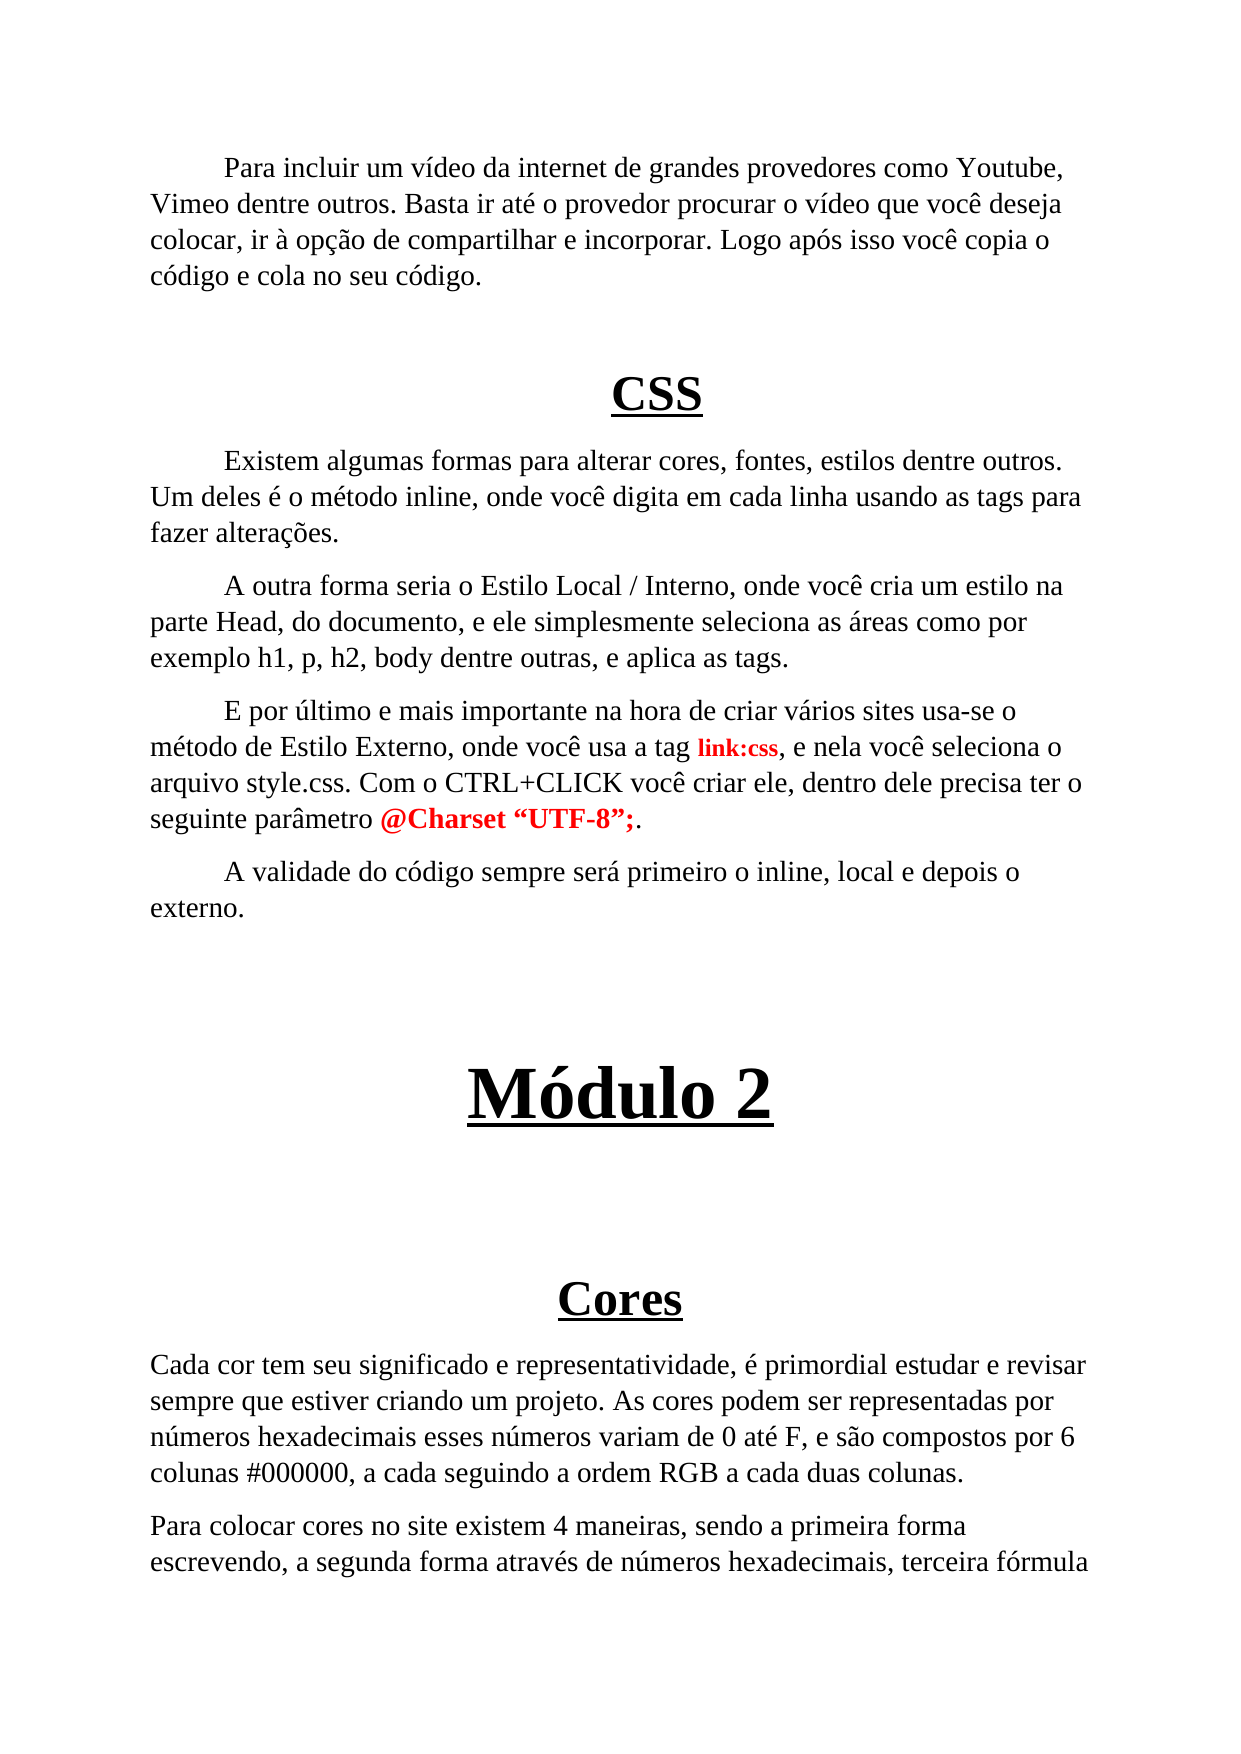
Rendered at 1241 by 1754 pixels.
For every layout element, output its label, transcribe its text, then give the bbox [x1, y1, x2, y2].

text E por último e mais importante na hora de criar vários sites usa-se o método de Estilo Externo, onde você usa a tag link:css, e nela você seleciona o arquivo style.css. Com o CTRL+CLICK você criar ele, dentro dele precisa ter o seguinte parâmetro @Charset “UTF-8”;. [150, 693, 1090, 835]
text Para incluir um vídeo da internet de grandes provedores como Youtube, Vimeo dentre outros. Basta ir até o provedor procurar o vídeo que você deseja colocar, ir à opção de compartilhar e incorporar. Logo após isso você copia o código e cola no seu código. [150, 150, 1090, 292]
text CSS [150, 364, 1090, 422]
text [150, 1508, 1090, 1578]
text Cores [150, 1268, 1090, 1326]
text A outra forma seria o Estilo Local / Interno, onde você cria um estilo na parte Head, do documento, e ele simplesmente seleciona as áreas como por exemplo h1, p, h2, body dentre outras, e aplica as tags. [150, 568, 1090, 674]
text Cada cor tem seu significado e representatividade, é primordial estudar e revisar sempre que estiver criando um projeto. As cores podem ser representadas por números hexadecimais esses números variam de 0 até F, e são compostos por 6 colunas #000000, a cada seguindo a ordem RGB a cada duas colunas. [150, 1347, 1090, 1489]
text Módulo 2 [150, 1049, 1090, 1135]
text Existem algumas formas para alterar cores, fontes, estilos dentre outros. Um deles é o método inline, onde você digita em cada linha usando as tags para fazer alterações. [150, 443, 1090, 549]
text A validade do código sempre será primeiro o inline, local e depois o externo. [150, 854, 1090, 924]
